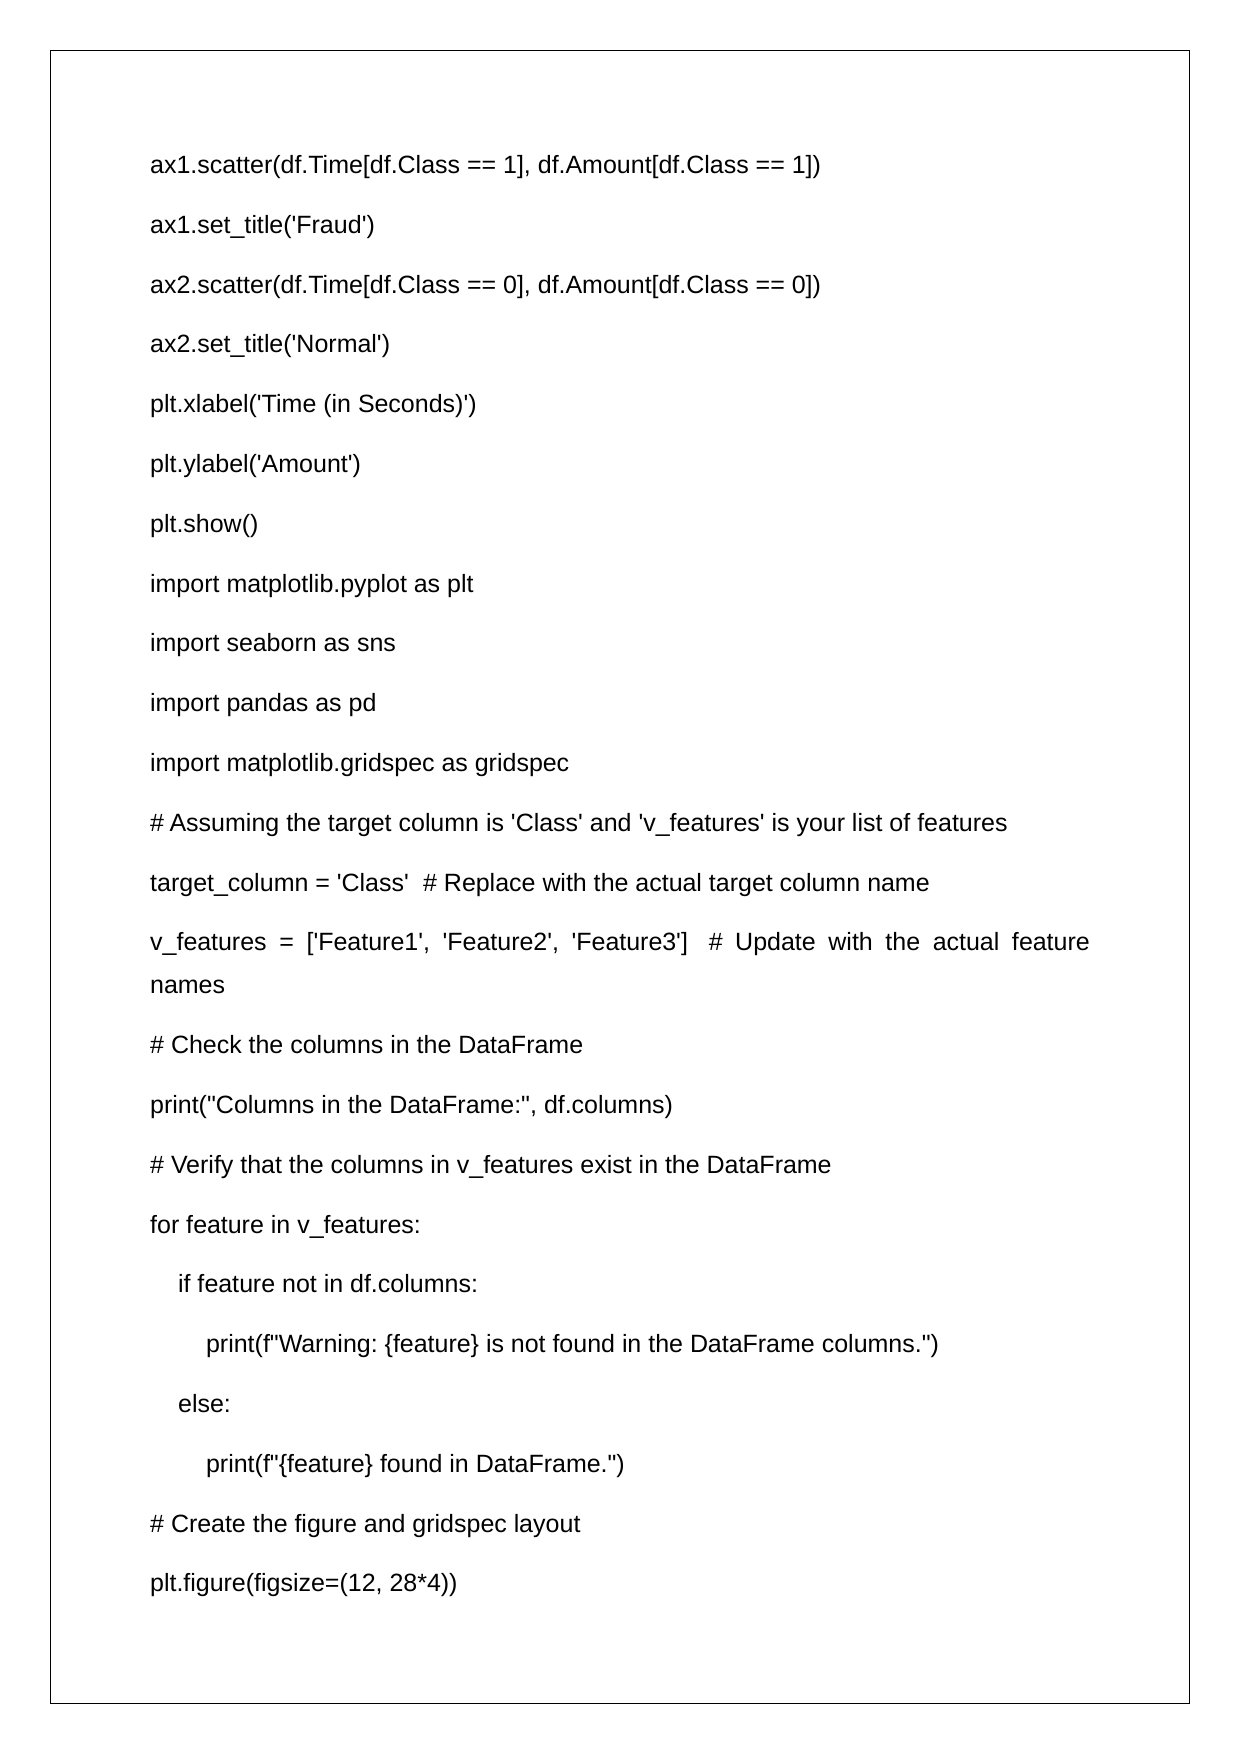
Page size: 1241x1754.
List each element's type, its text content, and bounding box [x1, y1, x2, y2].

text ax2.set_title('Normal') [150, 329, 1090, 358]
text ax1.set_title('Fraud') [150, 210, 1090, 238]
text import matplotlib.gridspec as gridspec [150, 748, 1090, 777]
text else: [150, 1389, 1090, 1418]
text plt.ylabel('Amount') [150, 449, 1090, 478]
text # Verify that the columns in v_features exist in the DataFrame [150, 1150, 1090, 1178]
text print("Columns in the DataFrame:", df.columns) [150, 1090, 1090, 1119]
text print(f"{feature} found in DataFrame.") [150, 1449, 1090, 1477]
text plt.show() [150, 509, 1090, 537]
text import pandas as pd [150, 688, 1090, 717]
text print(f"Warning: {feature} is not found in the DataFrame columns.") [150, 1329, 1090, 1358]
text if feature not in df.columns: [150, 1269, 1090, 1298]
text ax1.scatter(df.Time[df.Class == 1], df.Amount[df.Class == 1]) [150, 150, 1090, 179]
text import matplotlib.pyplot as plt [150, 568, 1090, 597]
text # Check the columns in the DataFrame [150, 1030, 1090, 1059]
text v_features = ['Feature1', 'Feature2', 'Feature3'] # Update with the actual feature names [150, 927, 1090, 999]
text # Create the figure and gridspec layout [150, 1508, 1090, 1537]
text target_column = 'Class' # Replace with the actual target column name [150, 867, 1090, 896]
text plt.figure(figsize=(12, 28*4)) [150, 1568, 1090, 1597]
text plt.xlabel('Time (in Seconds)') [150, 389, 1090, 418]
text import seaborn as sns [150, 628, 1090, 657]
text ax2.scatter(df.Time[df.Class == 0], df.Amount[df.Class == 0]) [150, 269, 1090, 298]
text # Assuming the target column is 'Class' and 'v_features' is your list of features [150, 808, 1090, 836]
text for feature in v_features: [150, 1209, 1090, 1238]
